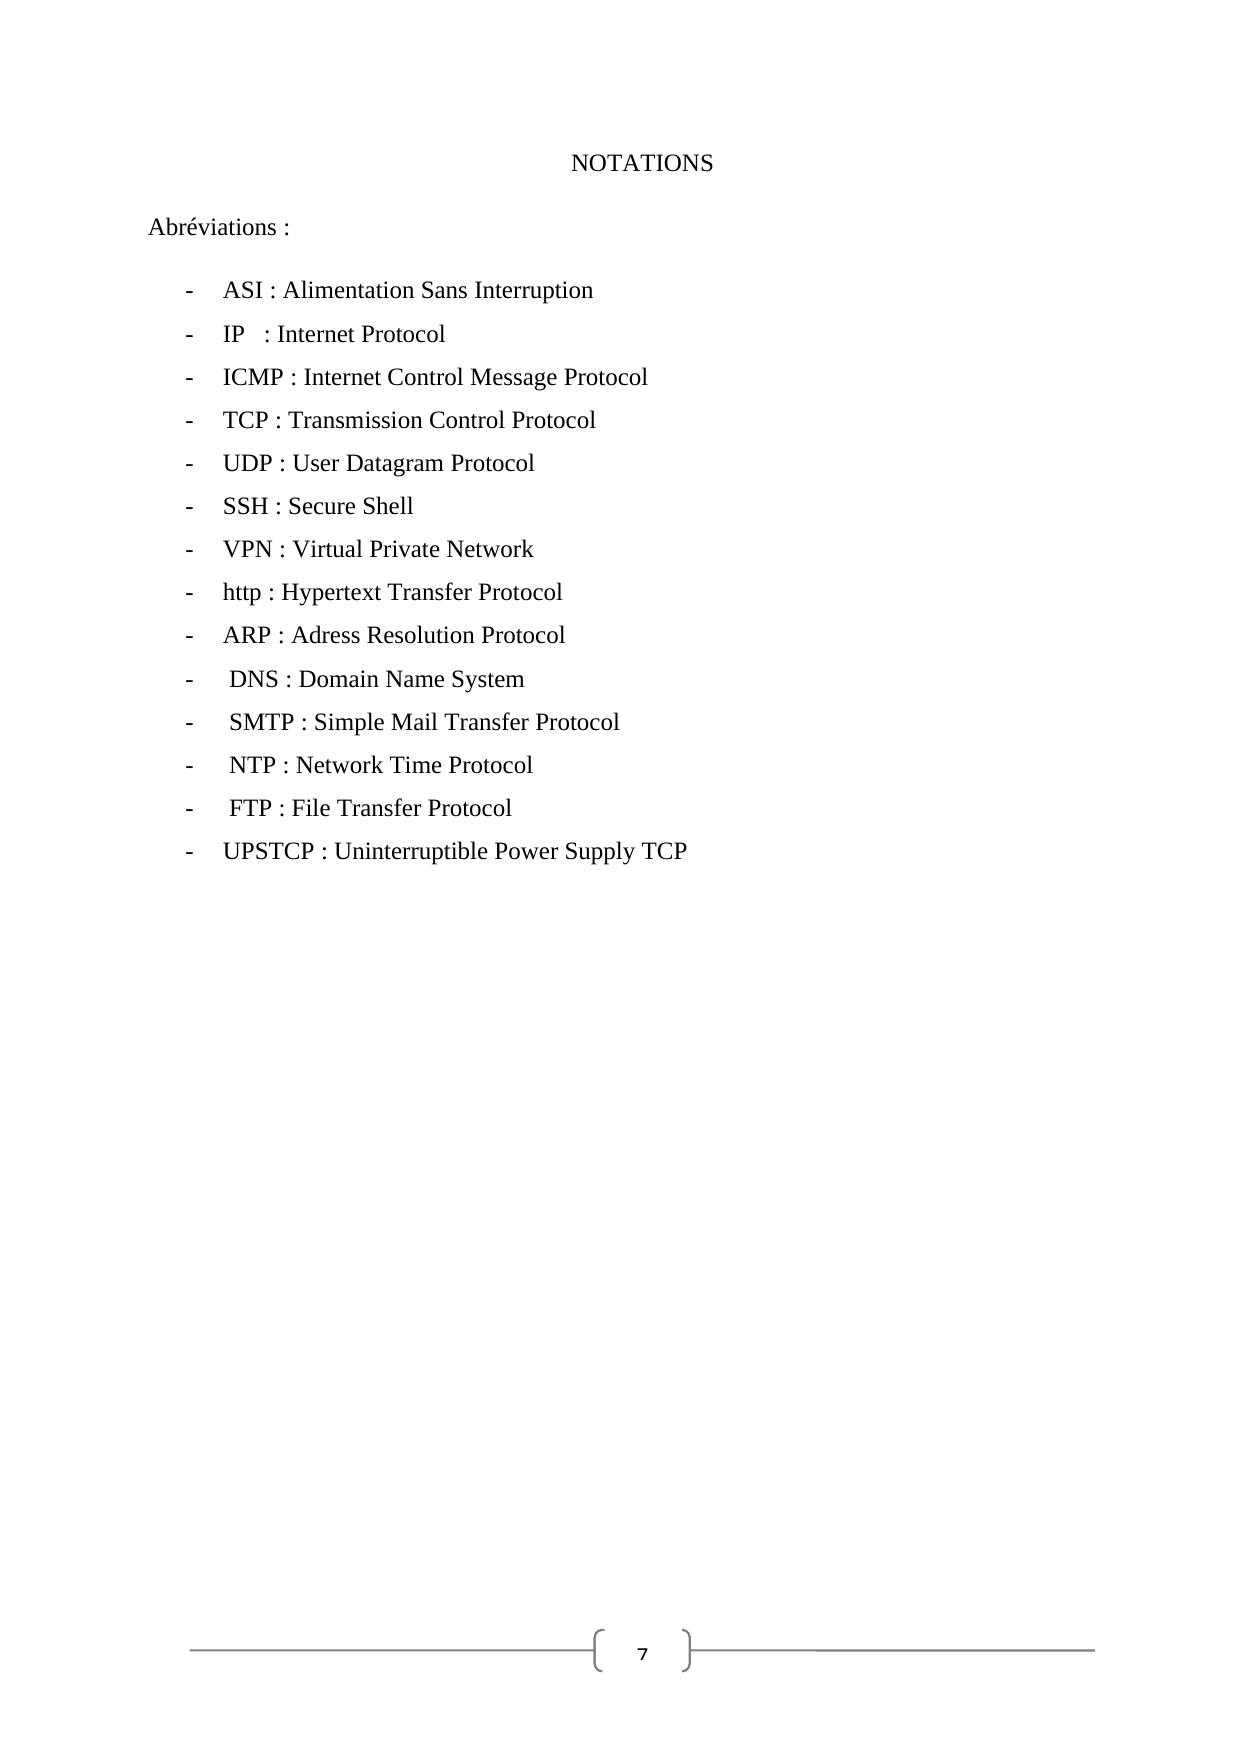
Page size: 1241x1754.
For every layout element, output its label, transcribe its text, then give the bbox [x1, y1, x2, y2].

list SMTP : Simple Mail Transfer Protocol [185, 707, 1137, 736]
list IP : Internet Protocol [185, 319, 1137, 347]
list ICMP : Internet Control Message Protocol [185, 362, 1137, 391]
list NTP : Network Time Protocol [185, 750, 1137, 779]
list VPN : Virtual Private Network [185, 534, 1137, 563]
list FTP : File Transfer Protocol [185, 793, 1137, 822]
list SSH : Secure Shell [185, 491, 1137, 520]
list DNS : Domain Name System [185, 664, 1137, 692]
list ASI : Alimentation Sans Interruption [185, 276, 1137, 304]
list ARP : Adress Resolution Protocol [185, 621, 1137, 649]
text Abréviations : [148, 212, 1137, 240]
list UDP : User Datagram Protocol [185, 448, 1137, 477]
list http : Hypertext Transfer Protocol [185, 577, 1137, 606]
text NOTATIONS [148, 148, 1137, 176]
list UPSTCP : Uninterruptible Power Supply TCP [185, 836, 1137, 865]
list TCP : Transmission Control Protocol [185, 405, 1137, 434]
